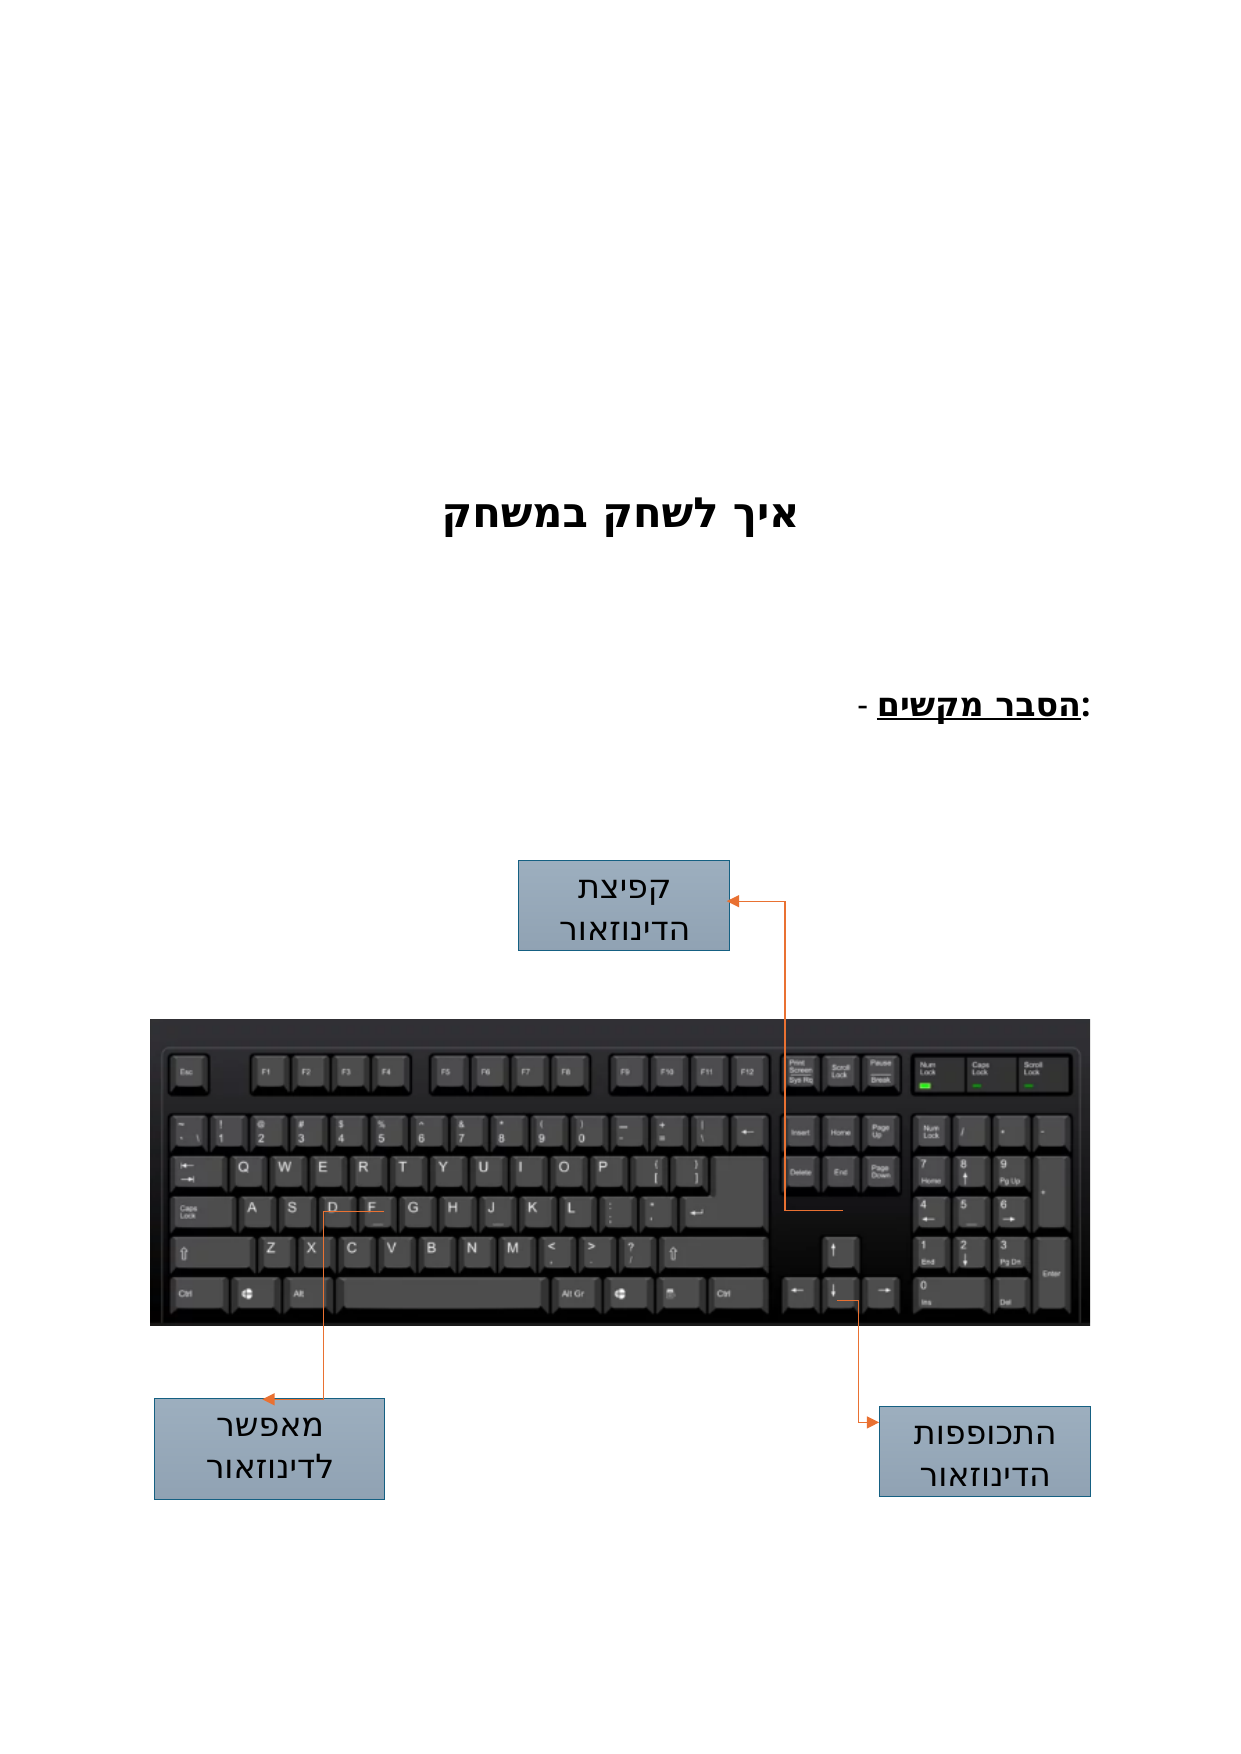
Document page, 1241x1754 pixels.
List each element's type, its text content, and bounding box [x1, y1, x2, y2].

text - הסבר מקשים: [150, 680, 1090, 726]
picture [150, 1019, 1091, 1326]
text איך לשחק במשחק [150, 489, 1090, 538]
